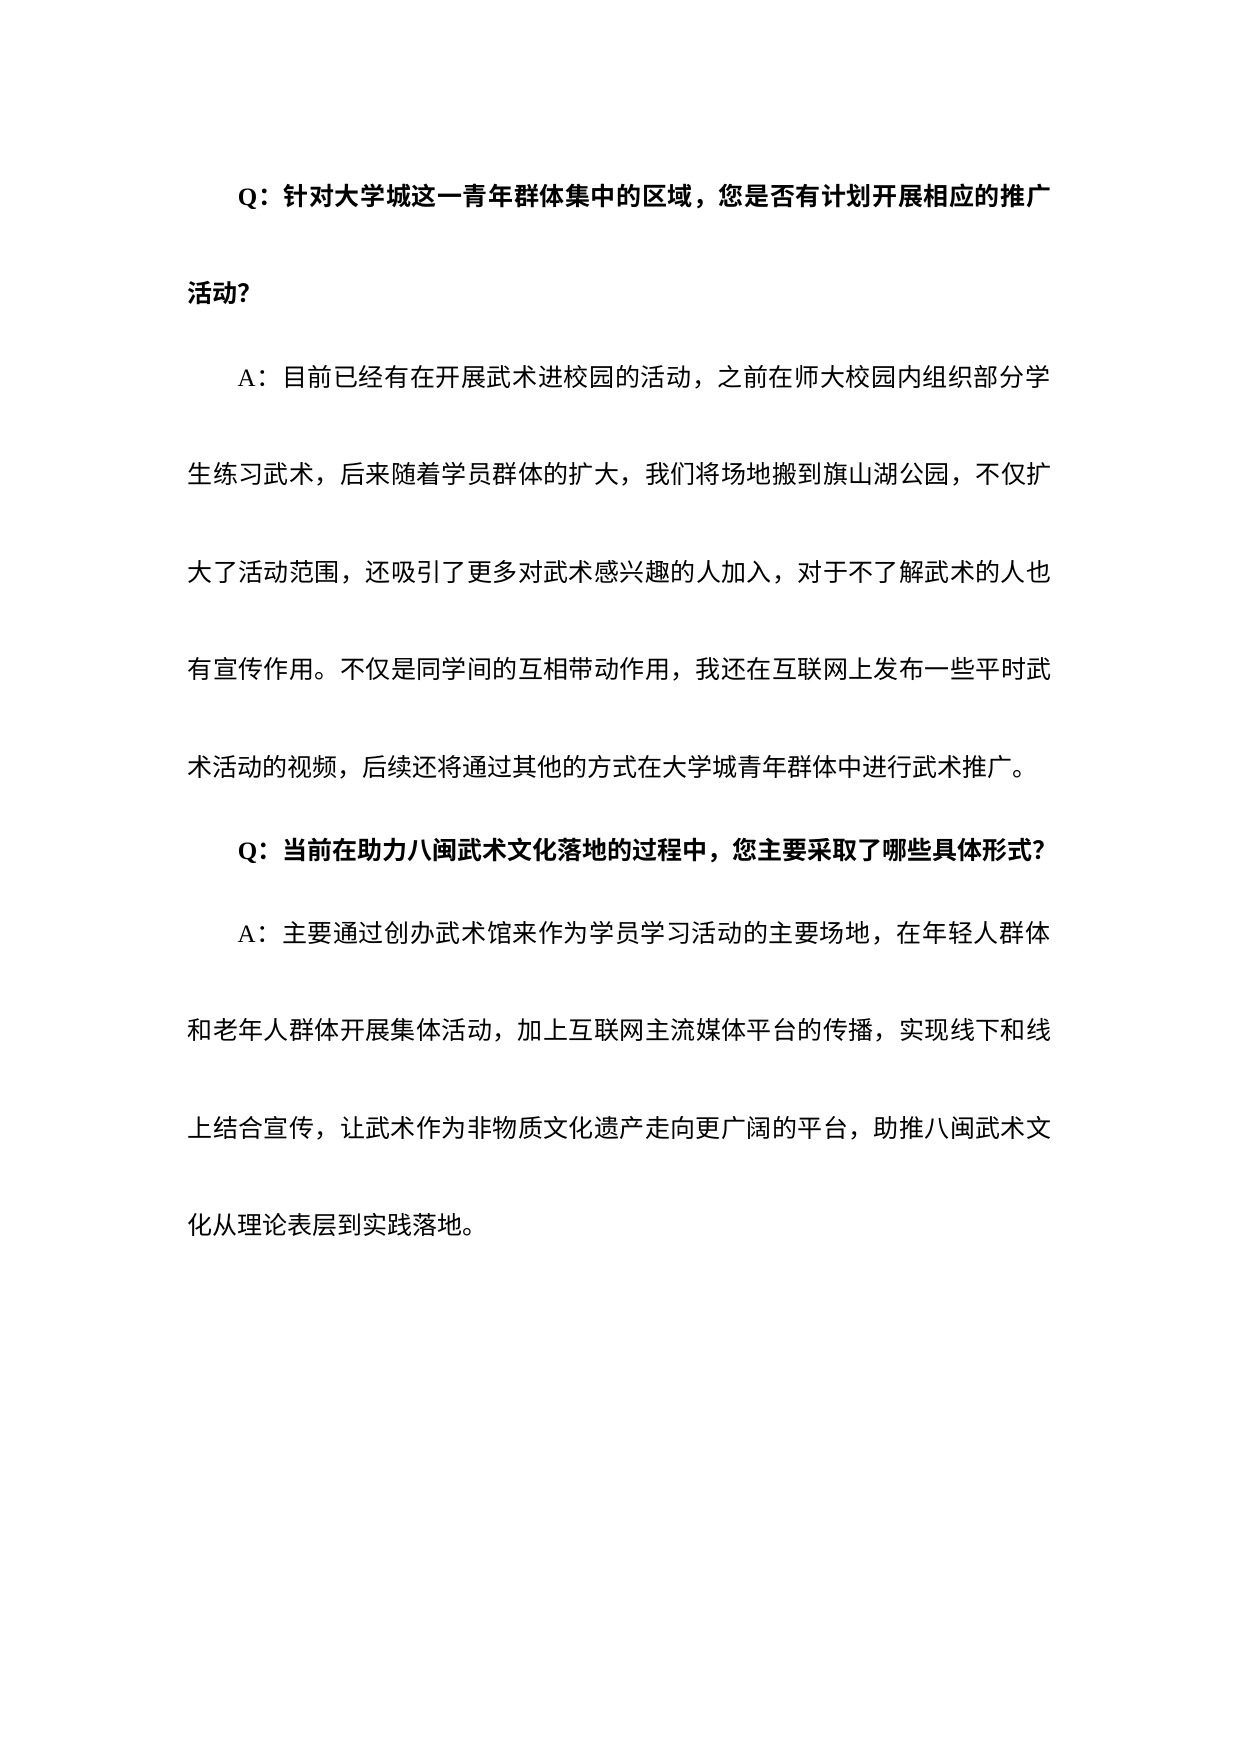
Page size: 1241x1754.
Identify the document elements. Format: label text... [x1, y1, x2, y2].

text Q：针对大学城这一青年群体集中的区域，您是否有计划开展相应的推广活动？ [187, 162, 1053, 324]
text Q：当前在助力八闽武术文化落地的过程中，您主要采取了哪些具体形式？ [187, 816, 1053, 881]
text A：目前已经有在开展武术进校园的活动，之前在师大校园内组织部分学生练习武术，后来随着学员群体的扩大，我们将场地搬到旗山湖公园，不仅扩大了活动范围，还吸引了更多对武术感兴趣的人加入，对于不了解武术的人也有宣传作用。不仅是同学间的互相带动作用，我还在互联网上发布一些平时武术活动的视频，后续还将通过其他的方式在大学城青年群体中进行武术推广。 [187, 343, 1053, 798]
text A：主要通过创办武术馆来作为学员学习活动的主要场地，在年轻人群体和老年人群体开展集体活动，加上互联网主流媒体平台的传播，实现线下和线上结合宣传，让武术作为非物质文化遗产走向更广阔的平台，助推八闽武术文化从理论表层到实践落地。 [187, 899, 1053, 1256]
